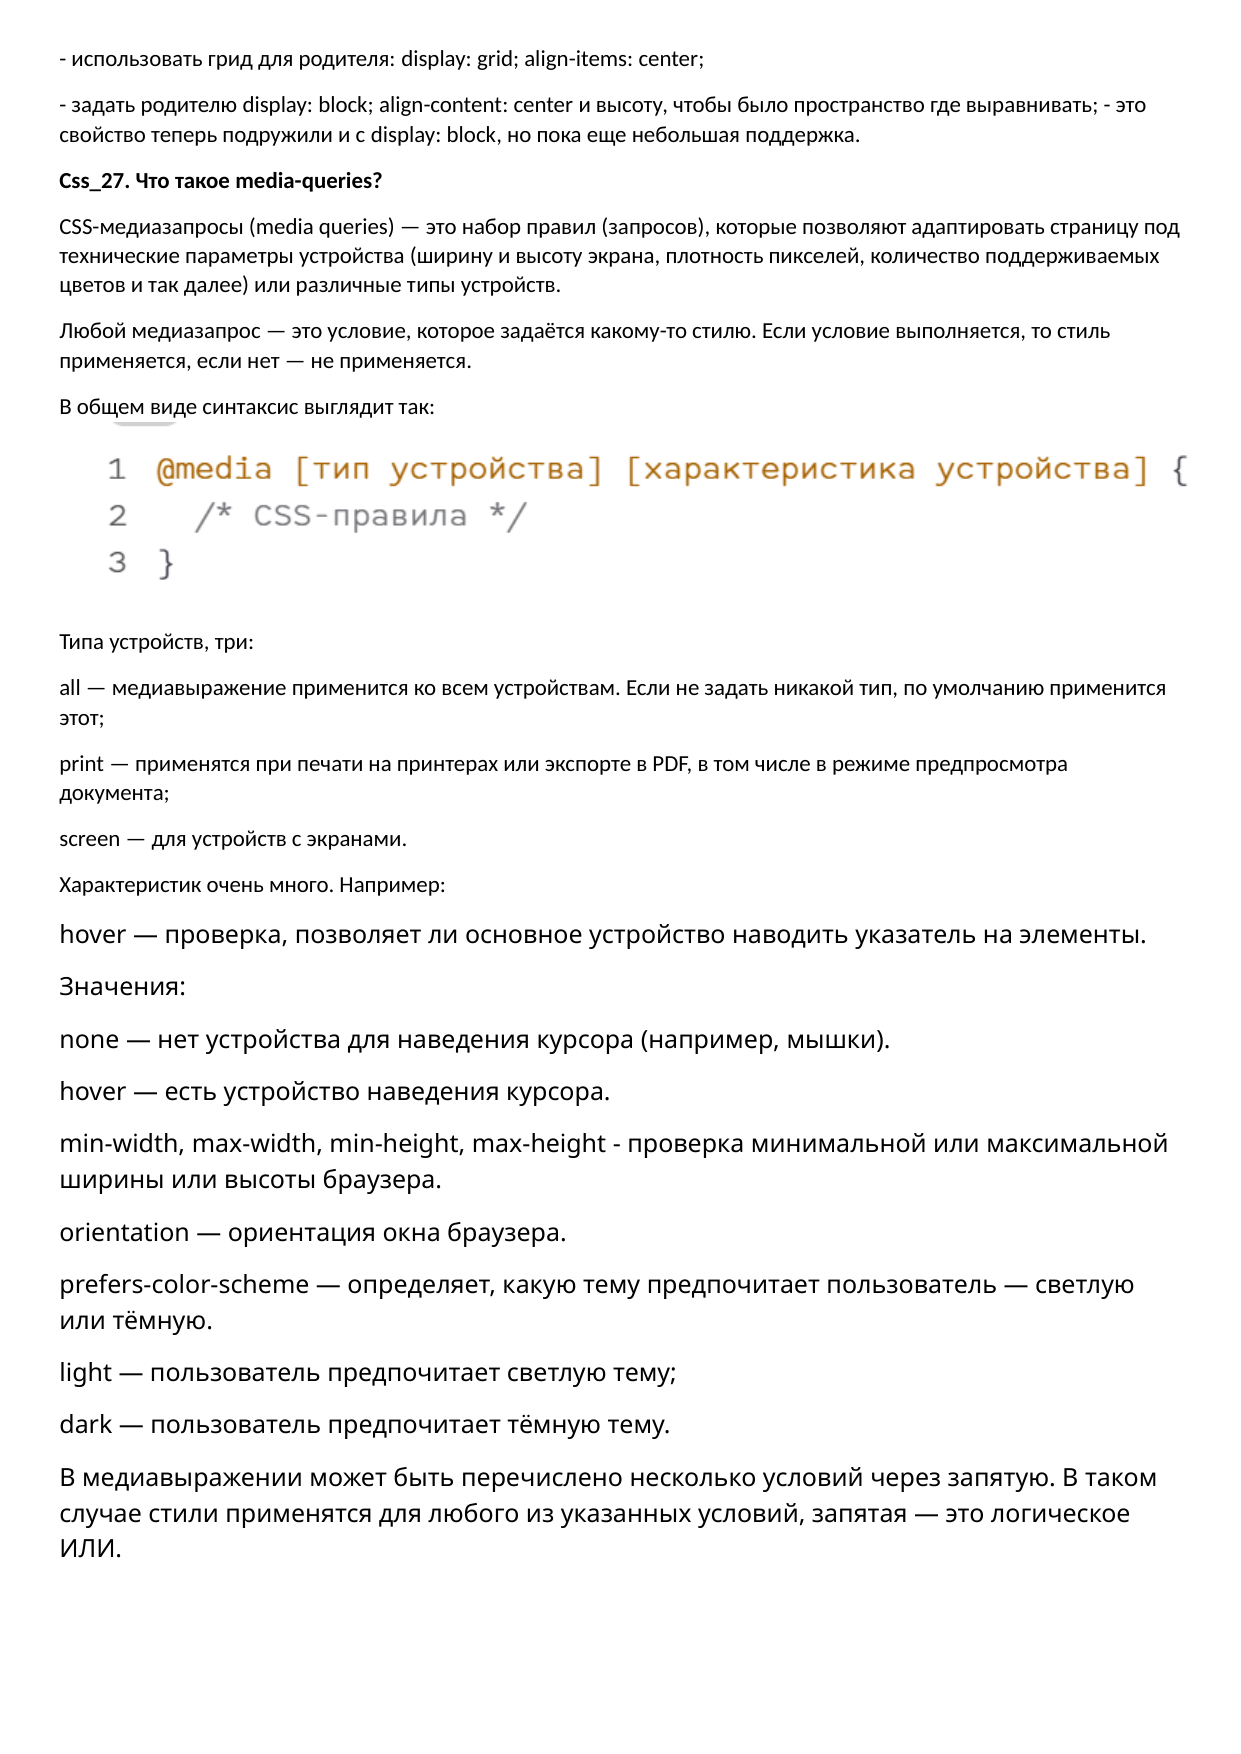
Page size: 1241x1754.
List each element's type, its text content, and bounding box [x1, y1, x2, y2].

picture [86, 422, 1209, 609]
text hover — есть устройство наведения курсора. [59, 1074, 1181, 1108]
text В общем виде синтаксис выглядит так: [59, 392, 1181, 420]
text Любой медиазапрос — это условие, которое задаётся какому-то стилю. Если условие выполняется, то стиль применяется, если нет — не применяется. [59, 317, 1181, 374]
text light — пользователь предпочитает светлую тему; [59, 1355, 1181, 1389]
text dark — пользователь предпочитает тёмную тему. [59, 1407, 1181, 1441]
text prefers-color-scheme — определяет, какую тему предпочитает пользователь — светлую или тёмную. [59, 1267, 1181, 1336]
text print — применятся при печати на принтерах или экспорте в PDF, в том числе в режиме предпросмотра документа; [59, 749, 1181, 806]
text Характеристик очень много. Например: [59, 870, 1181, 898]
text all — медиавыражение применится ко всем устройствам. Если не задать никакой тип, по умолчанию применится этот; [59, 673, 1181, 731]
text Значения: [59, 969, 1181, 1003]
text CSS-медиазапросы (media queries) — это набор правил (запросов), которые позволяют адаптировать страницу под технические параметры устройства (ширину и высоту экрана, плотность пикселей, количество поддерживаемых цветов и так далее) или различные типы устройств. [59, 212, 1181, 299]
text screen — для устройств с экранами. [59, 824, 1181, 852]
text Css_27. Что такое media-queries? [59, 166, 1181, 194]
text В медиавыражении может быть перечислено несколько условий через запятую. В таком случае стили применятся для любого из указанных условий, запятая — это логическое ИЛИ. [59, 1459, 1181, 1565]
text orientation — ориентация окна браузера. [59, 1214, 1181, 1248]
text - задать родителю display: block; align-content: center и высоту, чтобы было пространство где выравнивать; - это свойство теперь подружили и с display: block, но пока еще небольшая поддержка. [59, 90, 1181, 148]
text hover — проверка, позволяет ли основное устройство наводить указатель на элементы. [59, 916, 1181, 951]
text - использовать грид для родителя: display: grid; align-items: center; [59, 44, 1181, 72]
text none — нет устройства для наведения курсора (например, мышки). [59, 1021, 1181, 1055]
text min-width, max-width, min-height, max-height - проверка минимальной или максимальной ширины или высоты браузера. [59, 1126, 1181, 1196]
